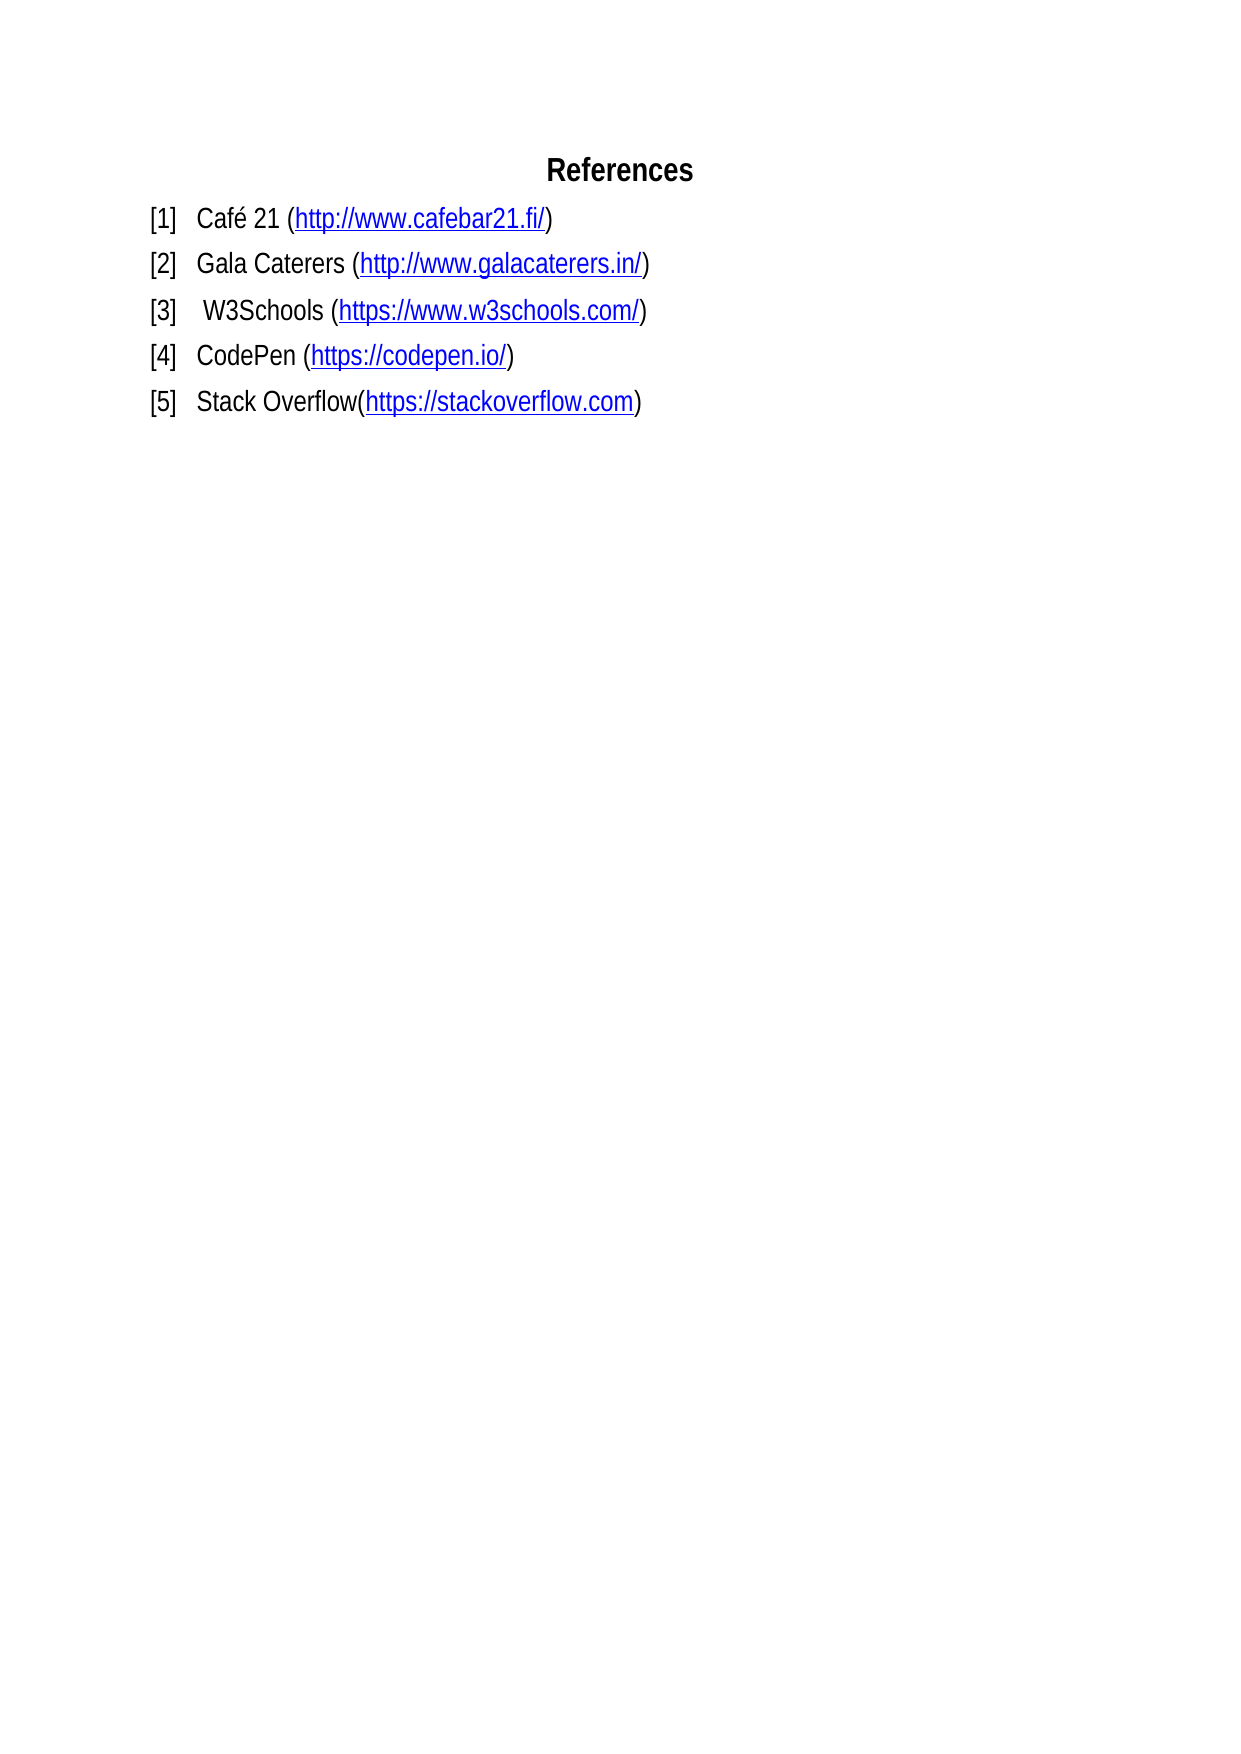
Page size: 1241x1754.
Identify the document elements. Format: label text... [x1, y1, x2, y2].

text [5] Stack Overflow(https://stackoverflow.com) [150, 384, 1090, 418]
text [3] W3Schools (https://www.w3schools.com/) [150, 293, 1090, 326]
text References [150, 150, 1090, 188]
text [1] Café 21 (http://www.cafebar21.fi/) [150, 201, 1090, 234]
text [2] Gala Caterers (http://www.galacaterers.in/) [150, 247, 1090, 280]
text [4] CodePen (https://codepen.io/) [150, 338, 1090, 372]
